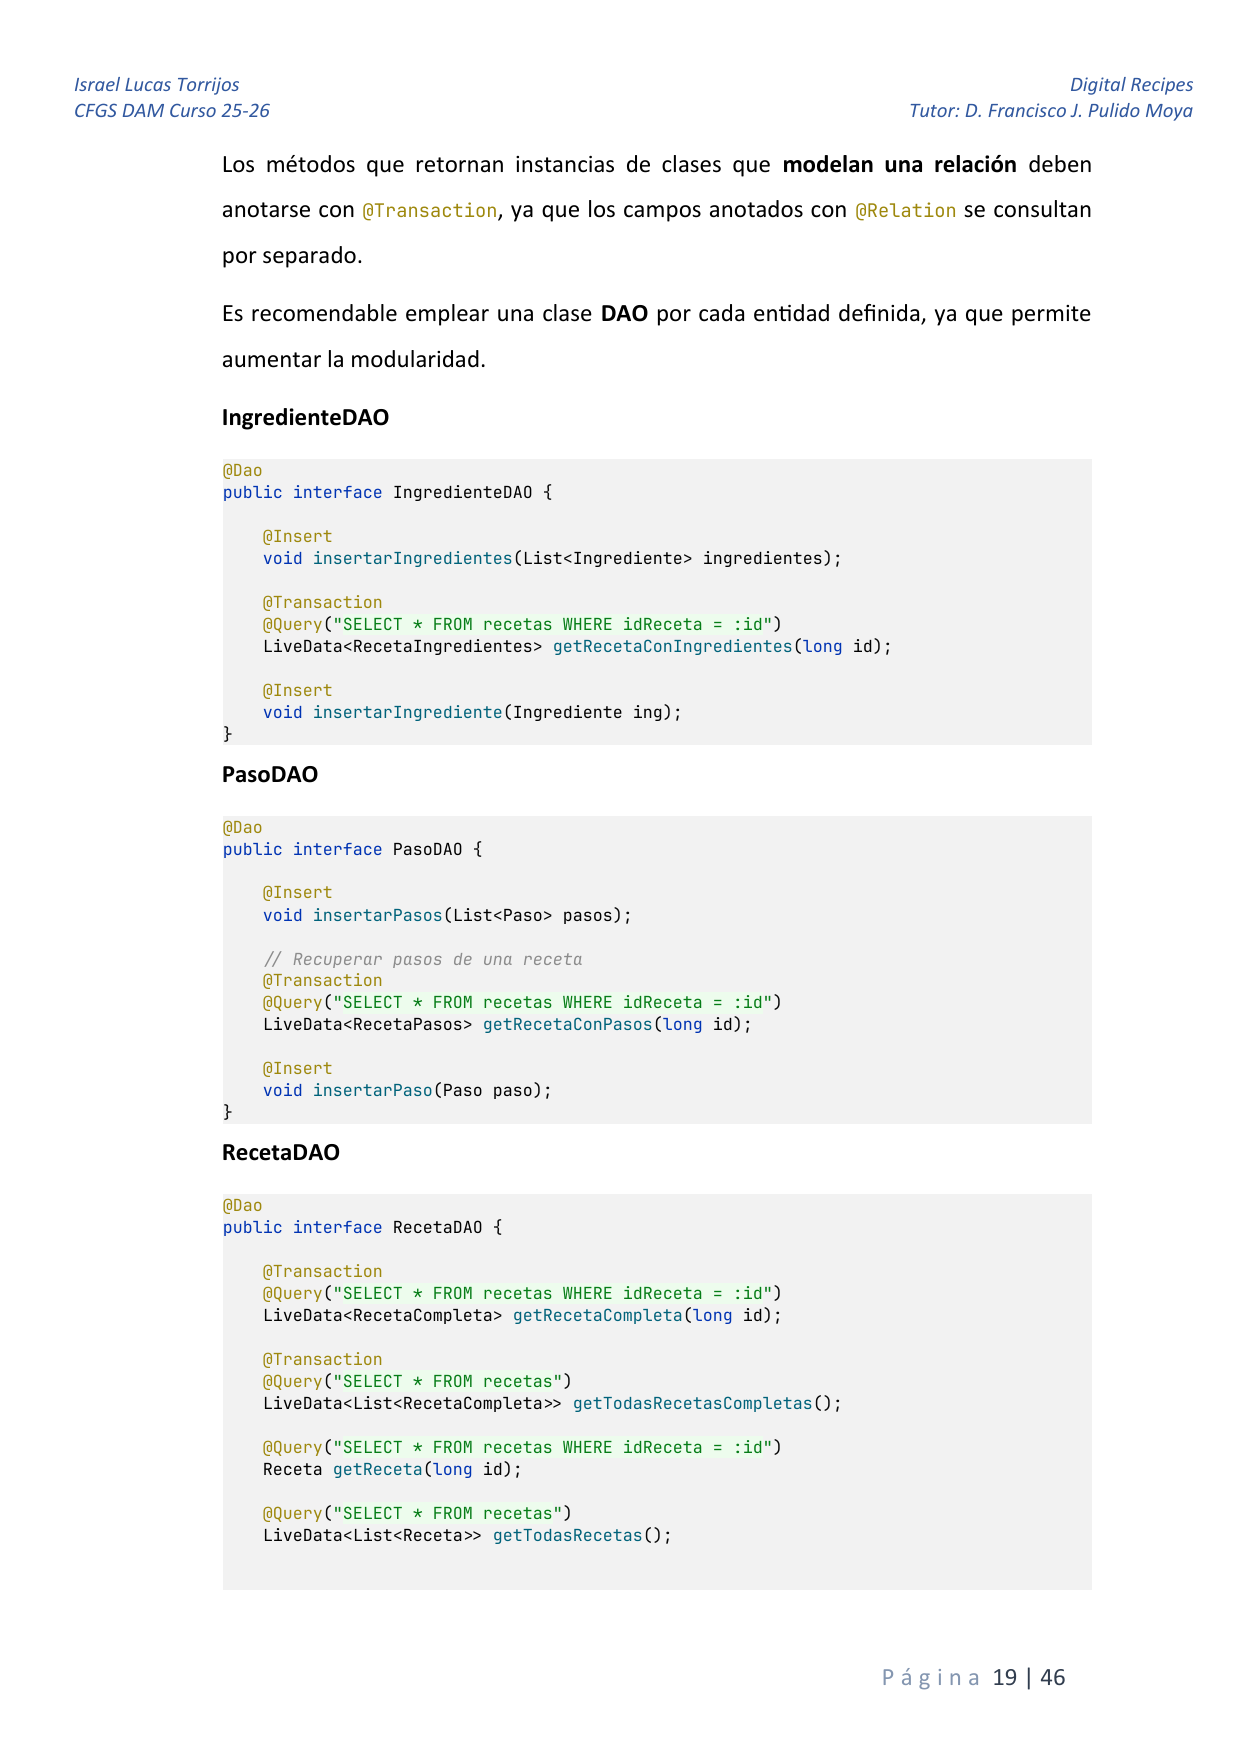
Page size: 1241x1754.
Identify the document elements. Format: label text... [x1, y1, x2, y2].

text IngredienteDAO [222, 401, 1092, 432]
text Los métodos que retornan instancias de clases que modelan una relación deben anotarse con @Transaction, ya que los campos anotados con @Relation se consultan por separado. [222, 148, 1092, 270]
text @Dao public interface IngredienteDAO { @Insert void insertarIngredientes(List<Ingrediente> ingredientes); @Transaction @Query("SELECT * FROM recetas WHERE idReceta = :id") LiveData<RecetaIngredientes> getRecetaConIngredientes(long id); @Insert void insertarIngrediente(Ingrediente ing); } [223, 459, 1092, 745]
text RecetaDAO [222, 1136, 1092, 1167]
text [223, 1194, 1092, 1590]
text PasoDAO [222, 758, 1092, 788]
text @Dao public interface PasoDAO { @Insert void insertarPasos(List<Paso> pasos); // Recuperar pasos de una receta @Transaction @Query("SELECT * FROM recetas WHERE idReceta = :id") LiveData<RecetaPasos> getRecetaConPasos(long id); @Insert void insertarPaso(Paso paso); } [223, 816, 1092, 1124]
text Es recomendable emplear una clase DAO por cada entidad definida, ya que permite aumentar la modularidad. [222, 297, 1092, 374]
